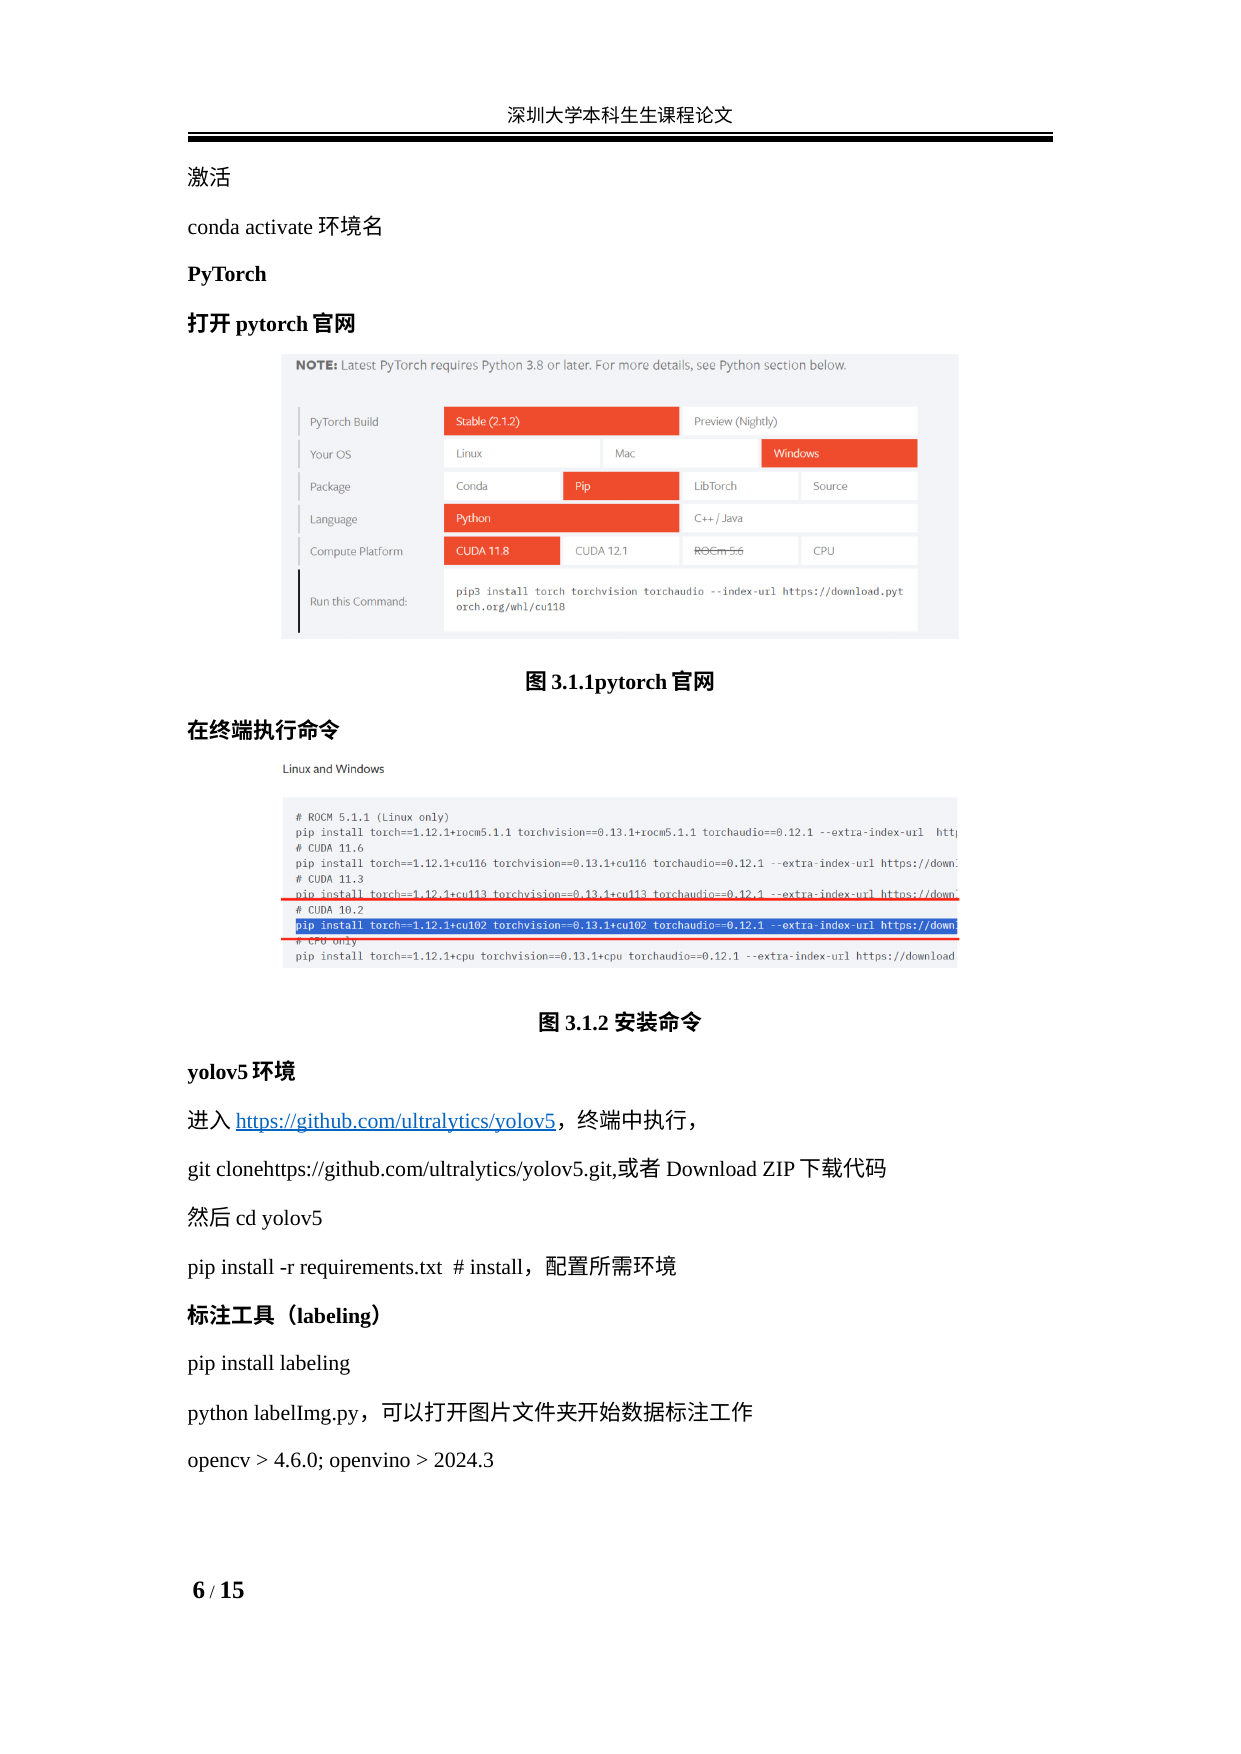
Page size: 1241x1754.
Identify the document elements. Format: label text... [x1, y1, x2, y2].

text PyTorch [187, 257, 1053, 290]
text opencv > 4.6.0; openvino > 2024.3 [187, 1443, 1053, 1476]
text 图3.1.2 安装命令 [187, 1005, 1053, 1037]
text git clonehttps://github.com/ultralytics/yolov5.git,或者Download ZIP下载代码 [187, 1151, 1053, 1183]
text 激活 [187, 160, 1053, 192]
text 然后cd yolov5 [187, 1200, 1053, 1232]
text conda activate 环境名 [187, 208, 1053, 241]
picture [281, 354, 959, 639]
text 图3.1.1pytorch官网 [187, 663, 1053, 696]
text python labelImg.py，可以打开图片文件夹开始数据标注工作 [187, 1395, 1053, 1427]
text 进入https://github.com/ultralytics/yolov5，终端中执行， [187, 1102, 1053, 1135]
text pip install -r requirements.txt # install，配置所需环境 [187, 1248, 1053, 1281]
text 打开pytorch官网 [187, 306, 1053, 338]
text 在终端执行命令 [187, 712, 1053, 745]
text pip install labeling [187, 1346, 1053, 1378]
text yolov5环境 [187, 1053, 1053, 1086]
text 标注工具（labeling） [187, 1297, 1053, 1330]
picture [281, 761, 960, 968]
